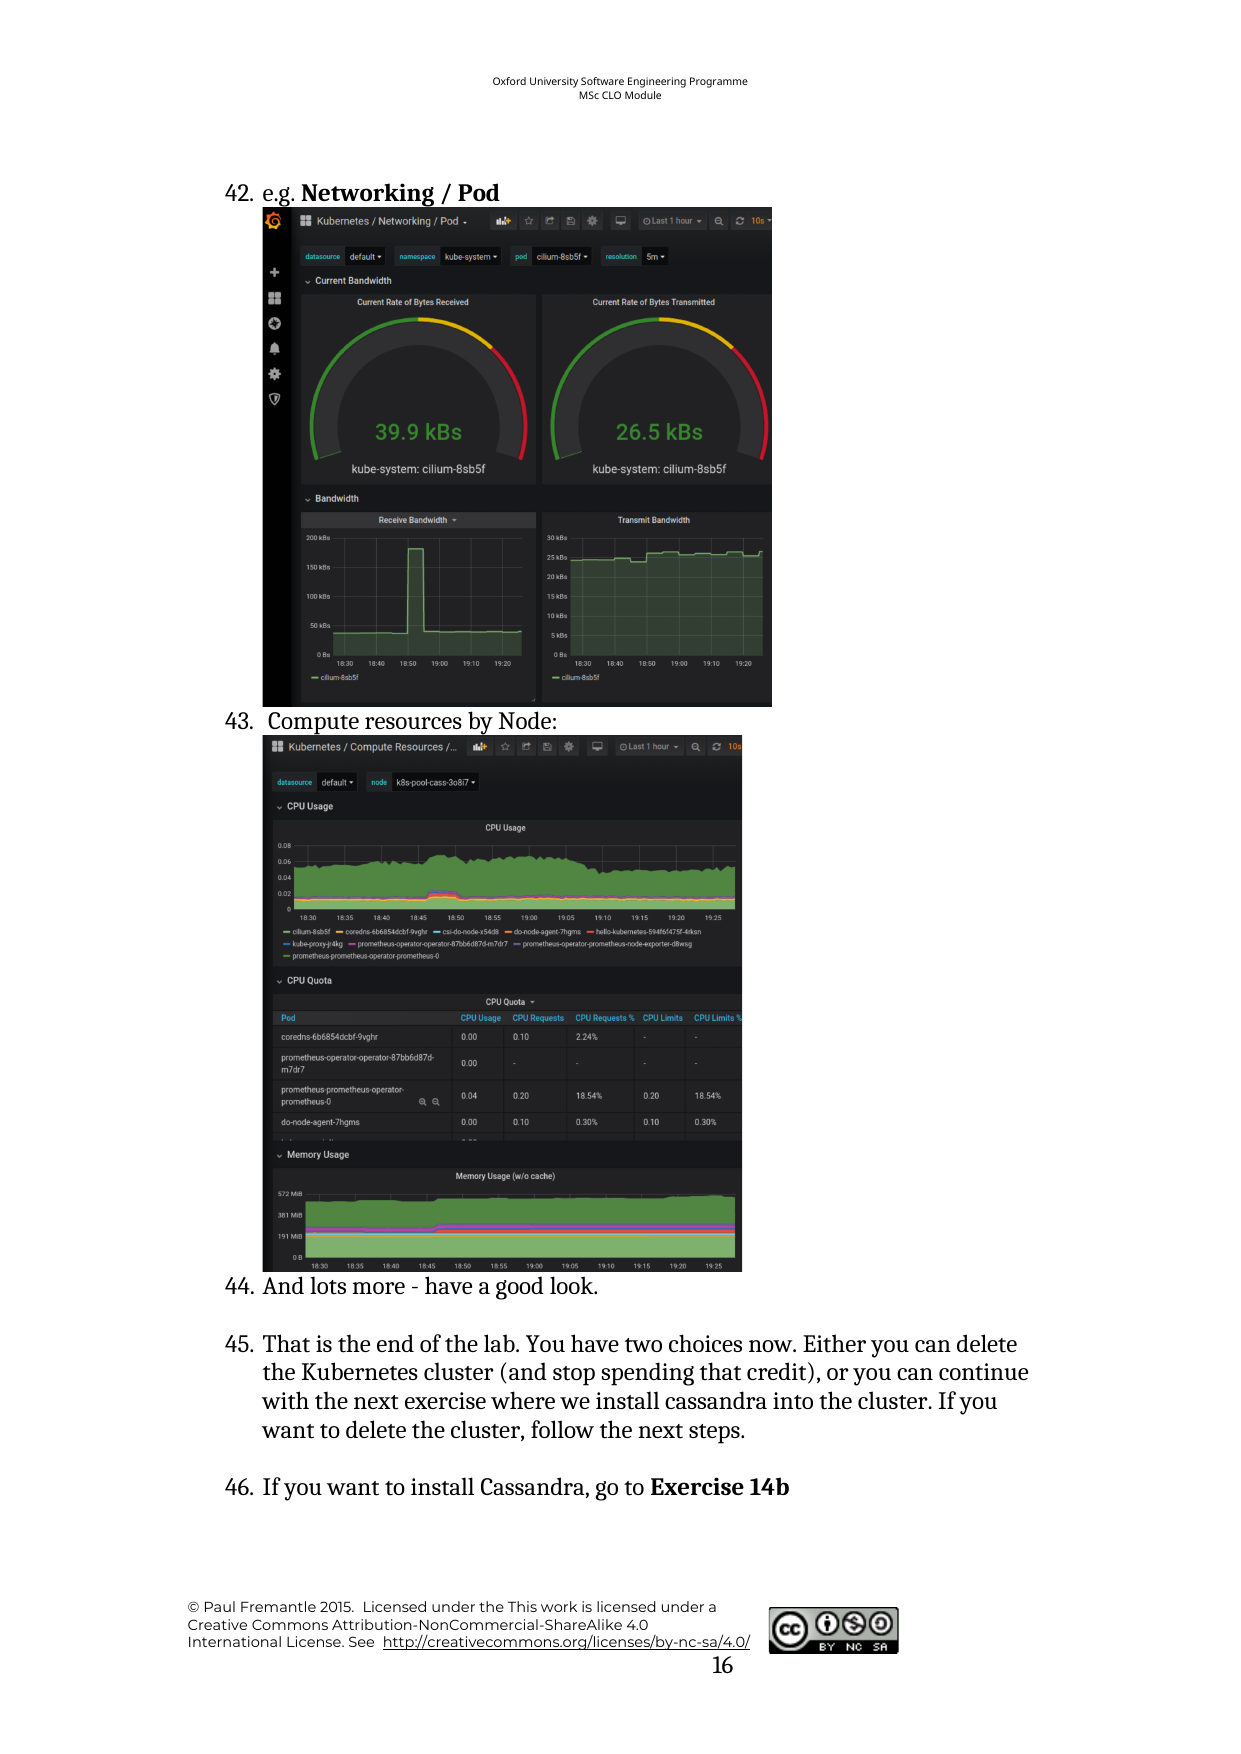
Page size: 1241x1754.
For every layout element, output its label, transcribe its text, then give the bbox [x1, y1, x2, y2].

picture [768, 1607, 899, 1654]
list And lots more - have a good look. [225, 1272, 1053, 1301]
picture [262, 207, 772, 707]
list Compute resources by Node: [225, 707, 1053, 735]
list If you want to install Cassandra, go to Exercise 14b [225, 1473, 1053, 1531]
list That is the end of the lab. You have two choices now. Either you can delete the Kubernetes cluster (and stop spending that credit), or you can continue with the next exercise where we install cassandra into the cluster. If you want to delete the cluster, follow the next steps. [225, 1329, 1053, 1473]
list e.g. Networking / Pod [225, 179, 1053, 207]
picture [262, 735, 743, 1272]
